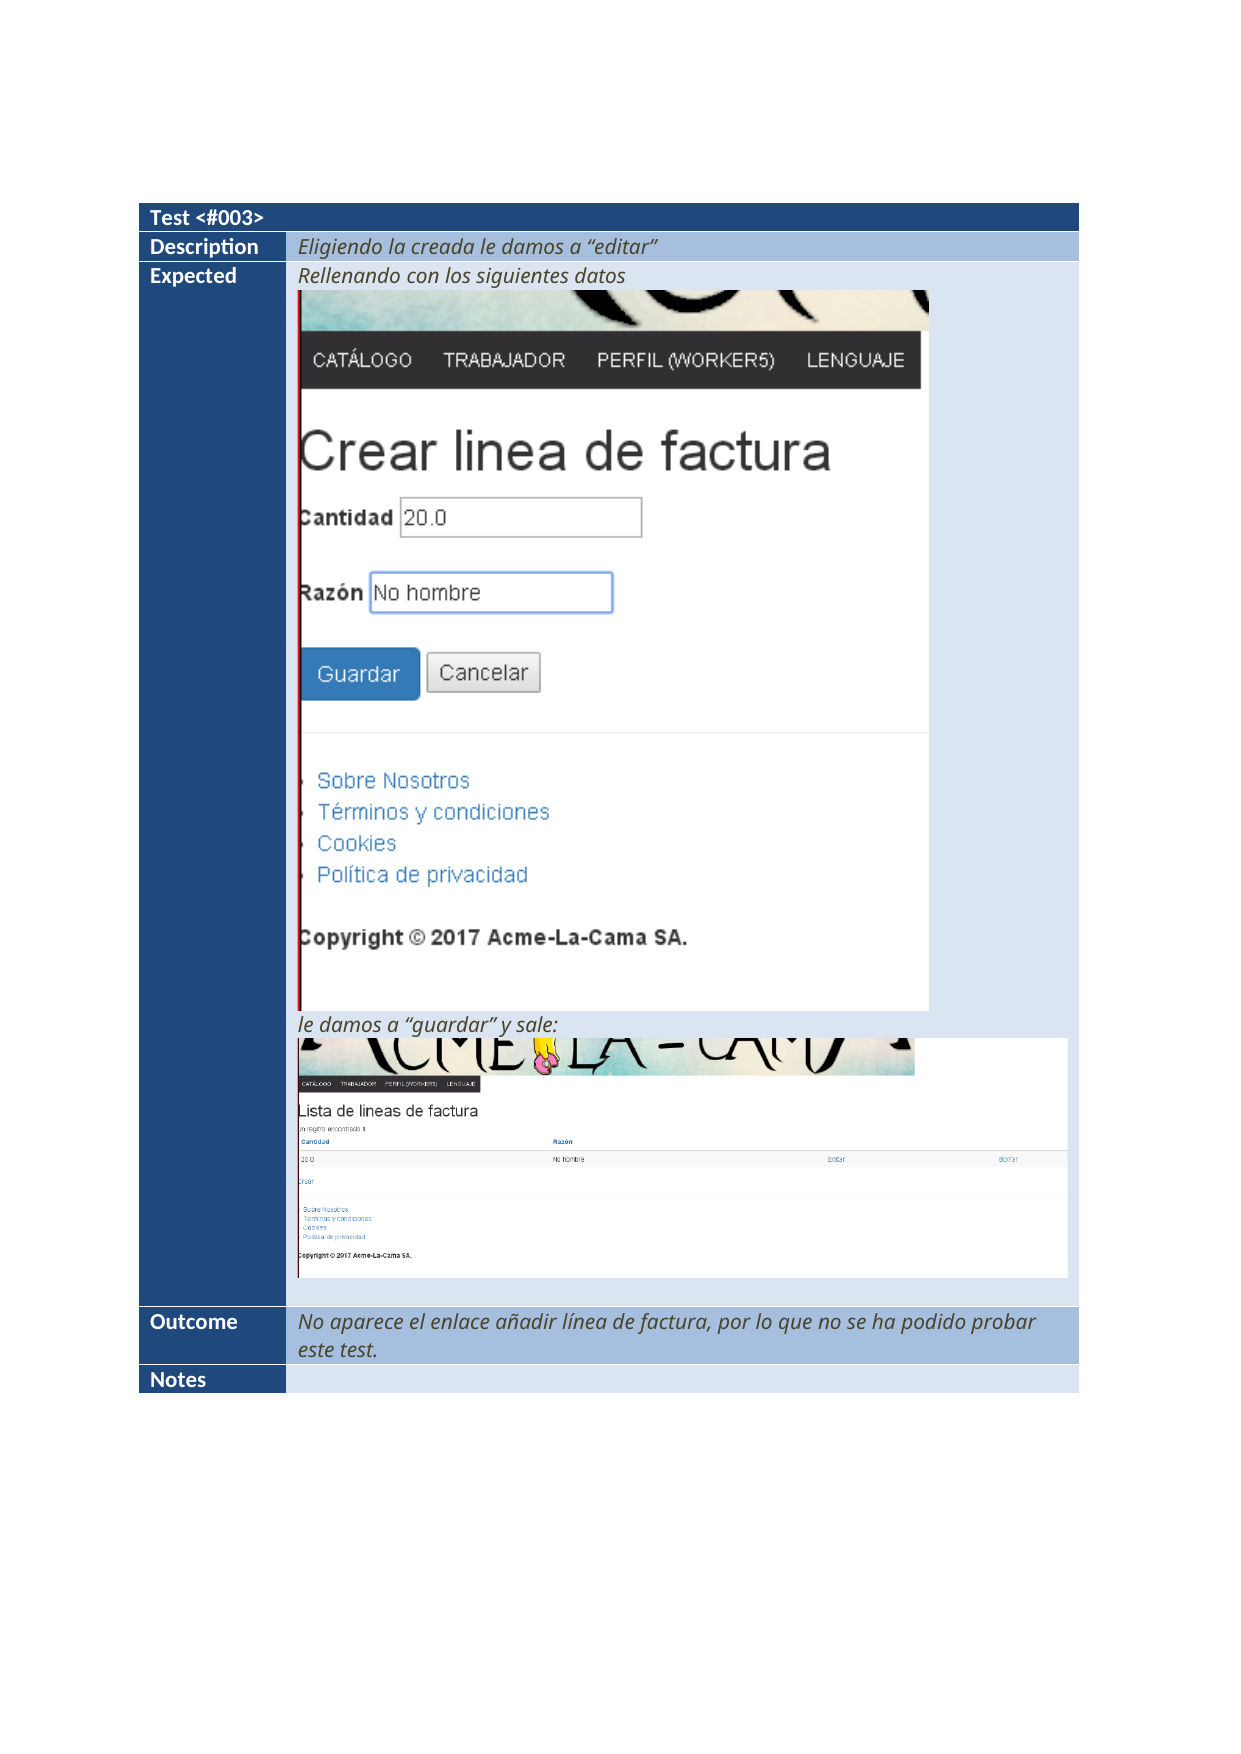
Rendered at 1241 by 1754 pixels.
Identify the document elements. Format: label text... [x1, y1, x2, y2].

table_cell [286, 262, 1079, 1306]
table_cell Expected [139, 262, 286, 1306]
table_cell No aparece el enlace añadir línea de factura, por lo que no se ha podido probar este test. [286, 1307, 1079, 1364]
picture [297, 1038, 1068, 1278]
table_cell Outcome [139, 1307, 286, 1364]
table_cell Notes [139, 1365, 286, 1393]
table_cell Description [139, 232, 286, 261]
table_cell Eligiendo la creada le damos a “editar” [286, 232, 1079, 261]
picture [297, 290, 929, 1011]
table_header Test <#003> [139, 203, 1079, 231]
table_cell [286, 1365, 1079, 1393]
